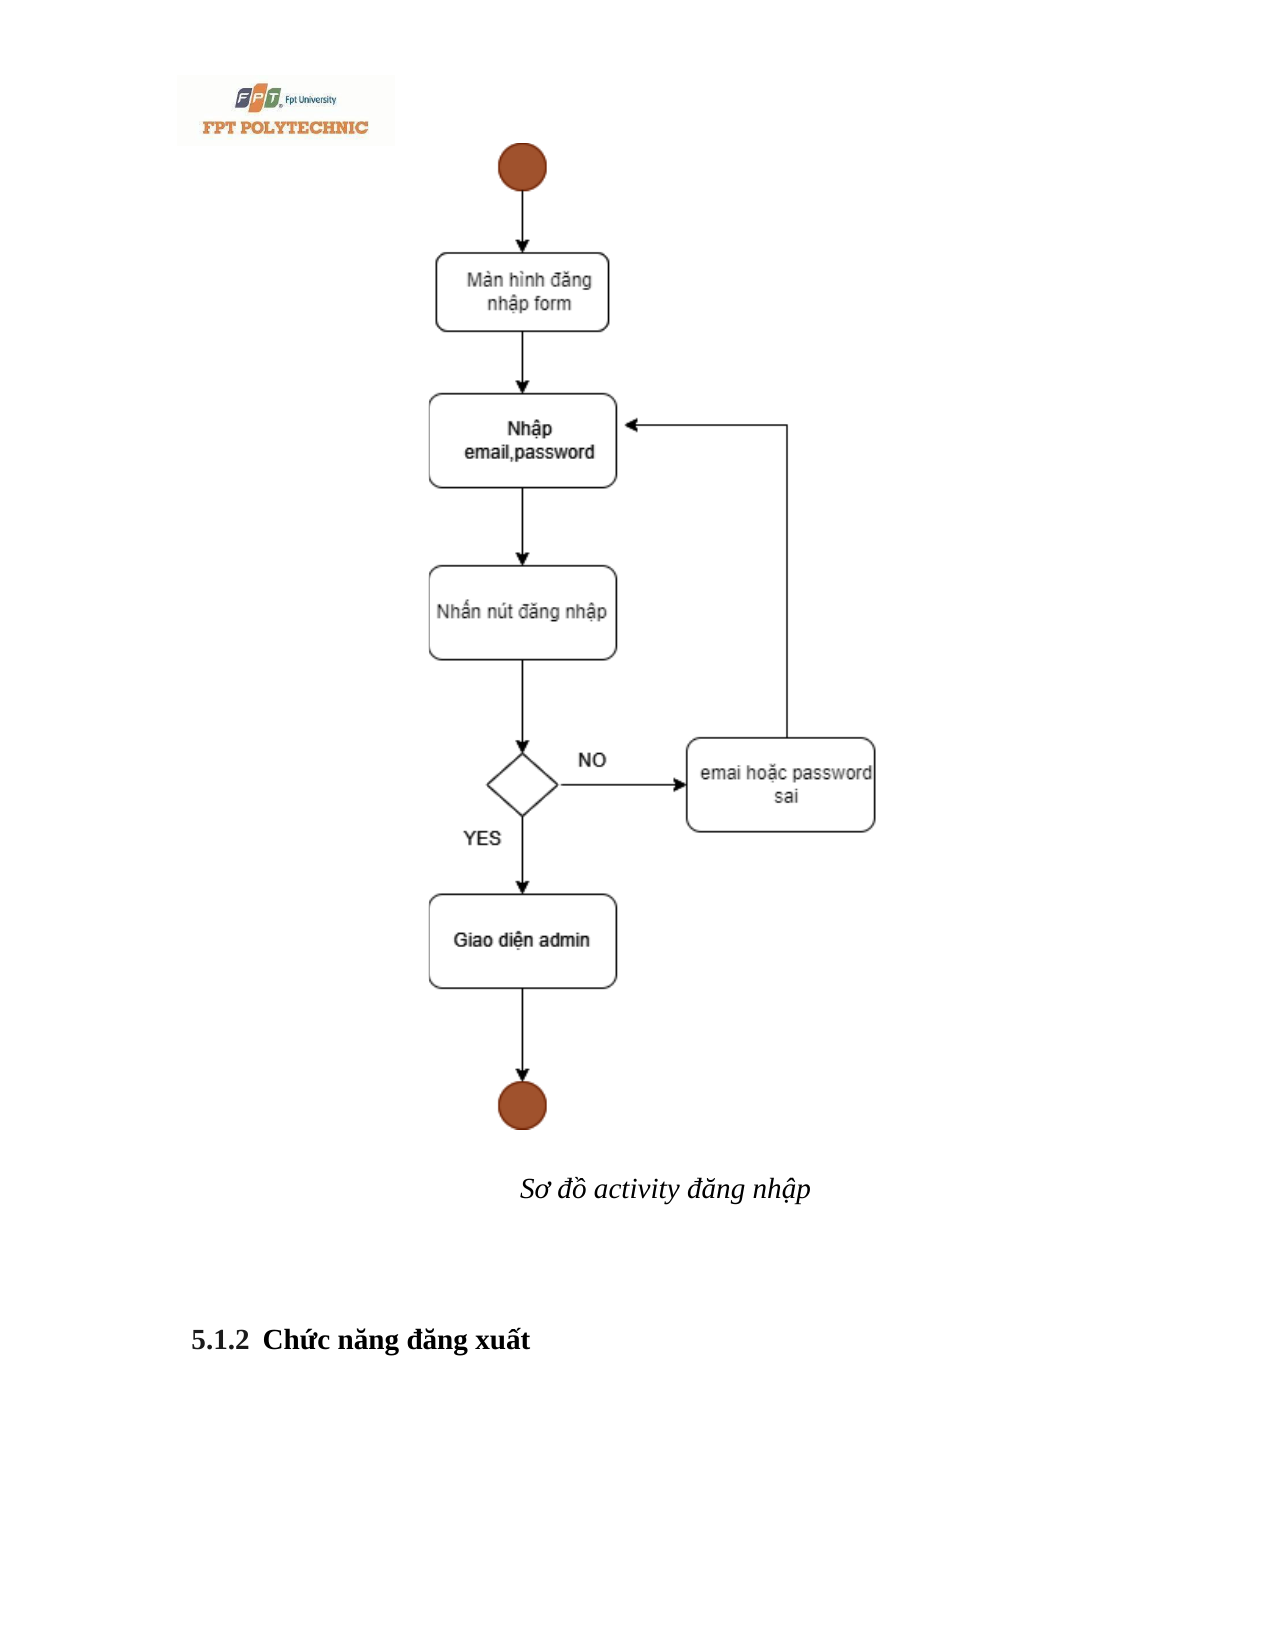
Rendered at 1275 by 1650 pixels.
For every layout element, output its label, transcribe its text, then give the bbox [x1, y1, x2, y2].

text Sơ đồ activity đăng nhập [237, 1171, 1096, 1205]
picture [428, 143, 882, 1130]
subtitle Chức năng đăng xuất [191, 1322, 1198, 1355]
picture [177, 75, 395, 146]
